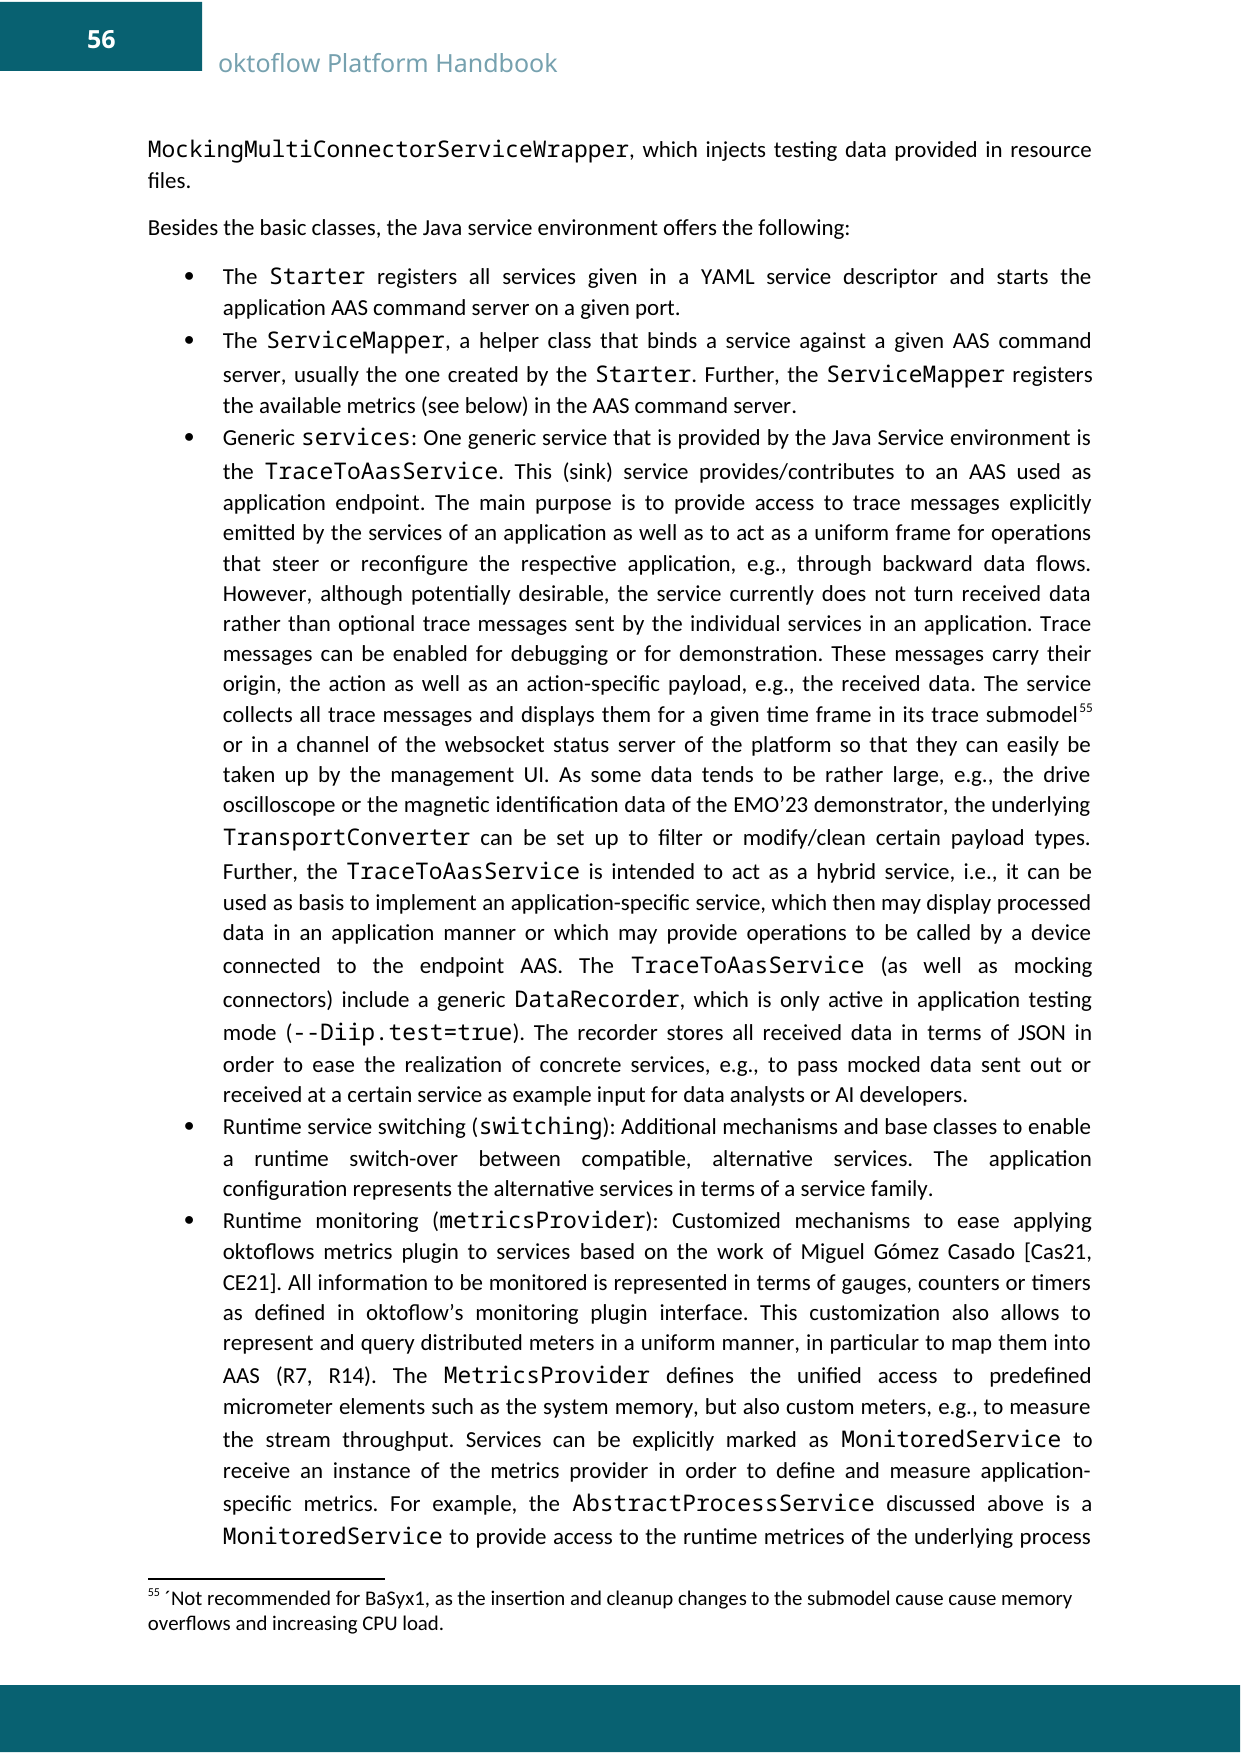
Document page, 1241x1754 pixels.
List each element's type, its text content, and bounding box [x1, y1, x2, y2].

list The Starter registers all services given in a YAML service descriptor and starts the application AAS command server on a given port. [185, 260, 1093, 322]
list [185, 1204, 1093, 1552]
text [148, 133, 1093, 194]
list Generic services: One generic service that is provided by the Java Service environment is the TraceToAasService. This (sink) service provides/contributes to an AAS used as application endpoint. The main purpose is to provide access to trace messages explicitly emitted by the services of an application as well as to act as a uniform frame for operations that steer or reconfigure the respective application, e.g., through backward data flows. However, although potentially desirable, the service currently does not turn received data rather than optional trace messages sent by the individual services in an application. Trace messages can be enabled for debugging or for demonstration. These messages carry their origin, the action as well as an action-specific payload, e.g., the received data. The service collects all trace messages and displays them for a given time frame in its trace submodel or in a channel of the websocket status server of the platform so that they can easily be taken up by the management UI. As some data tends to be rather large, e.g., the drive oscilloscope or the magnetic identification data of the EMO’23 demonstrator, the underlying TransportConverter can be set up to filter or modify/clean certain payload types. Further, the TraceToAasService is intended to act as a hybrid service, i.e., it can be used as basis to implement an application-specific service, which then may display processed data in an application manner or which may provide operations to be called by a device connected to the endpoint AAS. The TraceToAasService (as well as mocking connectors) include a generic DataRecorder, which is only active in application testing mode (--Diip.test=true). The recorder stores all received data in terms of JSON in order to ease the realization of concrete services, e.g., to pass mocked data sent out or received at a certain service as example input for data analysts or AI developers. [185, 421, 1093, 1108]
list Runtime service switching (switching): Additional mechanisms and base classes to enable a runtime switch-over between compatible, alternative services. The application configuration represents the alternative services in terms of a service family. [185, 1110, 1093, 1202]
text Besides the basic classes, the Java service environment offers the following: [148, 213, 1093, 241]
list The ServiceMapper, a helper class that binds a service against a given AAS command server, usually the one created by the Starter. Further, the ServiceMapper registers the available metrics (see below) in the AAS command server. [185, 324, 1093, 419]
